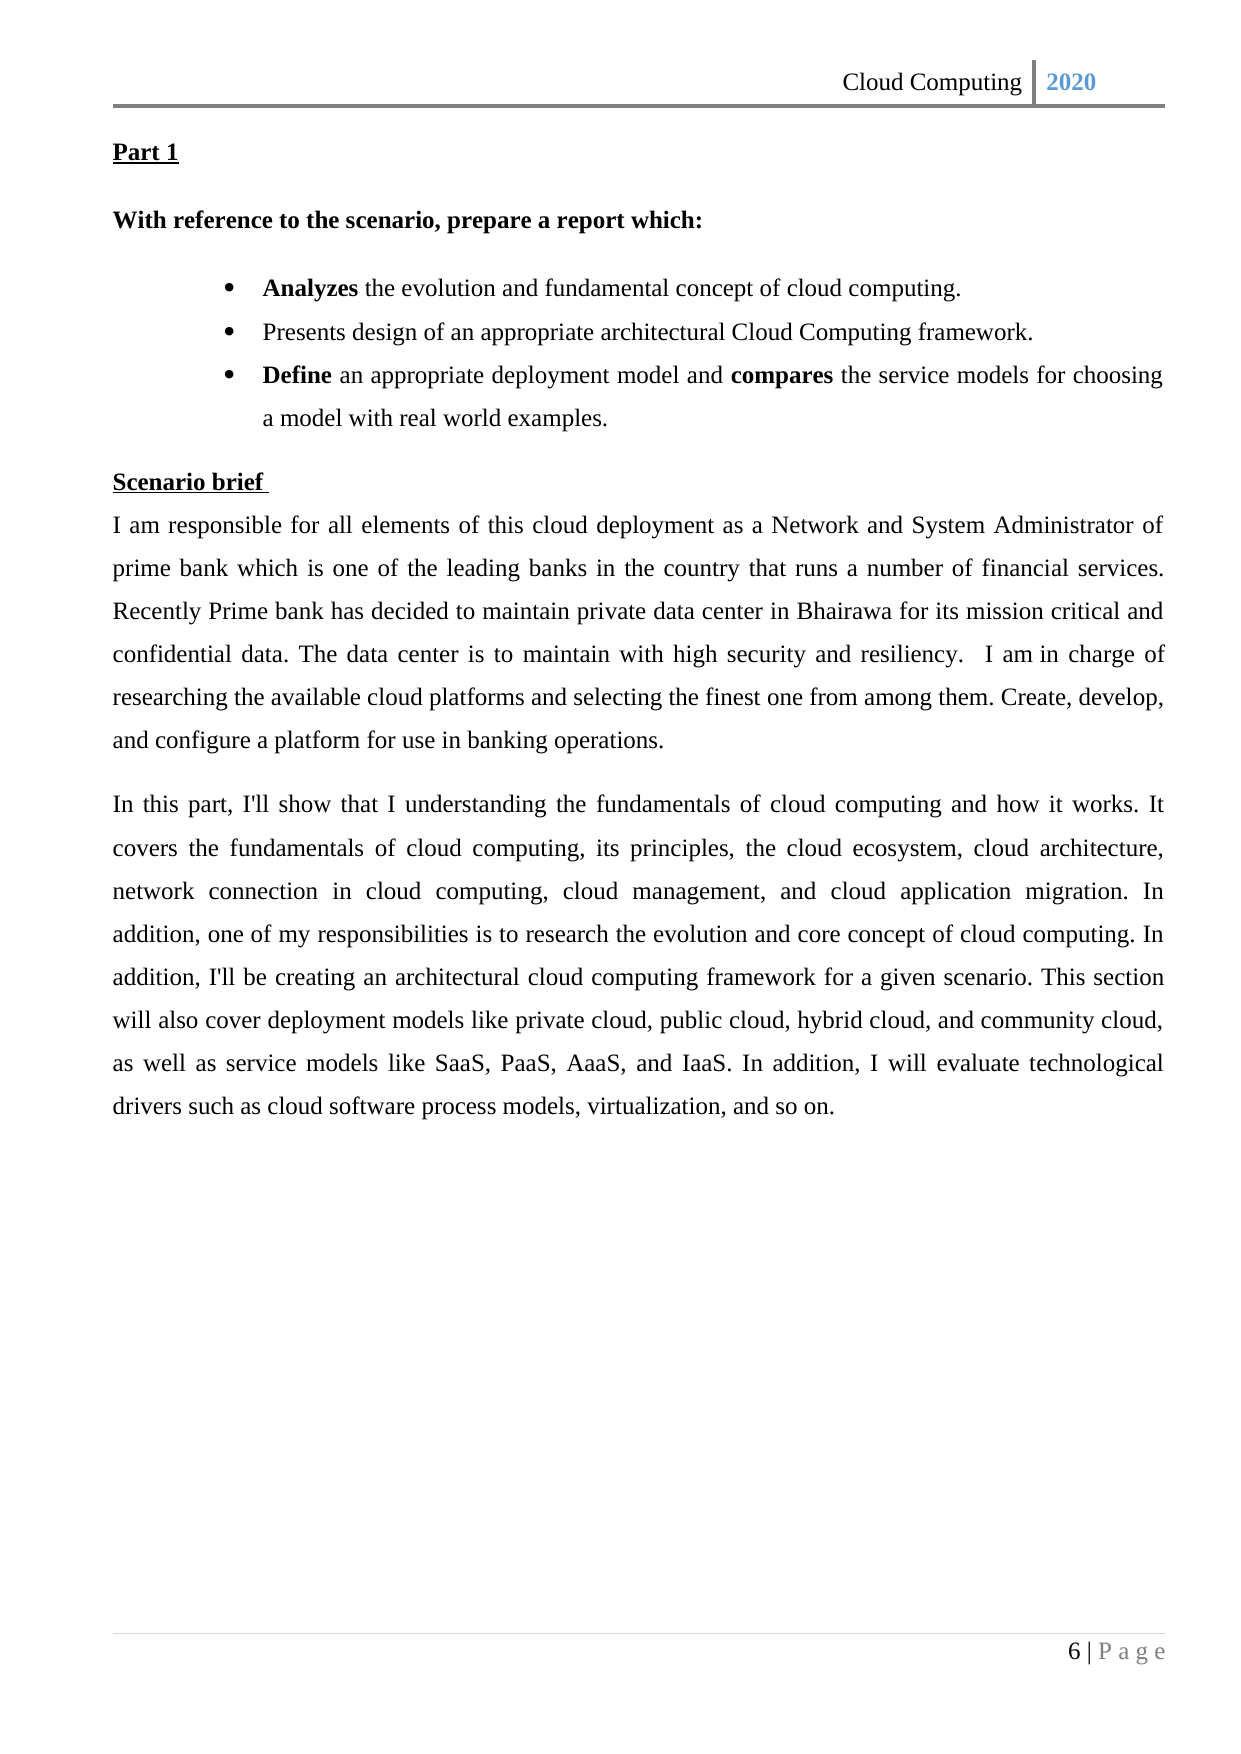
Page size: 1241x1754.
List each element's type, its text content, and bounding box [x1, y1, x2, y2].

list Analyzes the evolution and fundamental concept of cloud computing. [225, 273, 1163, 302]
subtitle Part 1 [112, 137, 1165, 166]
text I am responsible for all elements of this cloud deployment as a Network and System Administrator of prime bank which is one of the leading banks in the country that runs a number of financial services. Recently Prime bank has decided to maintain private data center in Bhairawa for its mission critical and confidential data. The data center is to maintain with high security and resiliency. I am in charge of researching the available cloud platforms and selecting the finest one from among them. Create, develop, and configure a platform for use in banking operations. [112, 510, 1165, 754]
text In this part, I'll show that I understanding the fundamentals of cloud computing and how it works. It covers the fundamentals of cloud computing, its principles, the cloud ecosystem, cloud architecture, network connection in cloud computing, cloud management, and cloud application migration. In addition, one of my responsibilities is to research the evolution and core concept of cloud computing. In addition, I'll be creating an architectural cloud computing framework for a given scenario. This section will also cover deployment models like private cloud, public cloud, hybrid cloud, and community cloud, as well as service models like SaaS, PaaS, AaaS, and IaaS. In addition, I will evaluate technological drivers such as cloud software process models, virtualization, and so on. [112, 789, 1165, 1120]
list Presents design of an appropriate architectural Cloud Computing framework. [225, 317, 1163, 345]
text With reference to the scenario, prepare a report which: [112, 205, 1163, 234]
subtitle Scenario brief [112, 467, 1165, 496]
list Define an appropriate deployment model and compares the service models for choosing a model with real world examples. [225, 360, 1163, 432]
